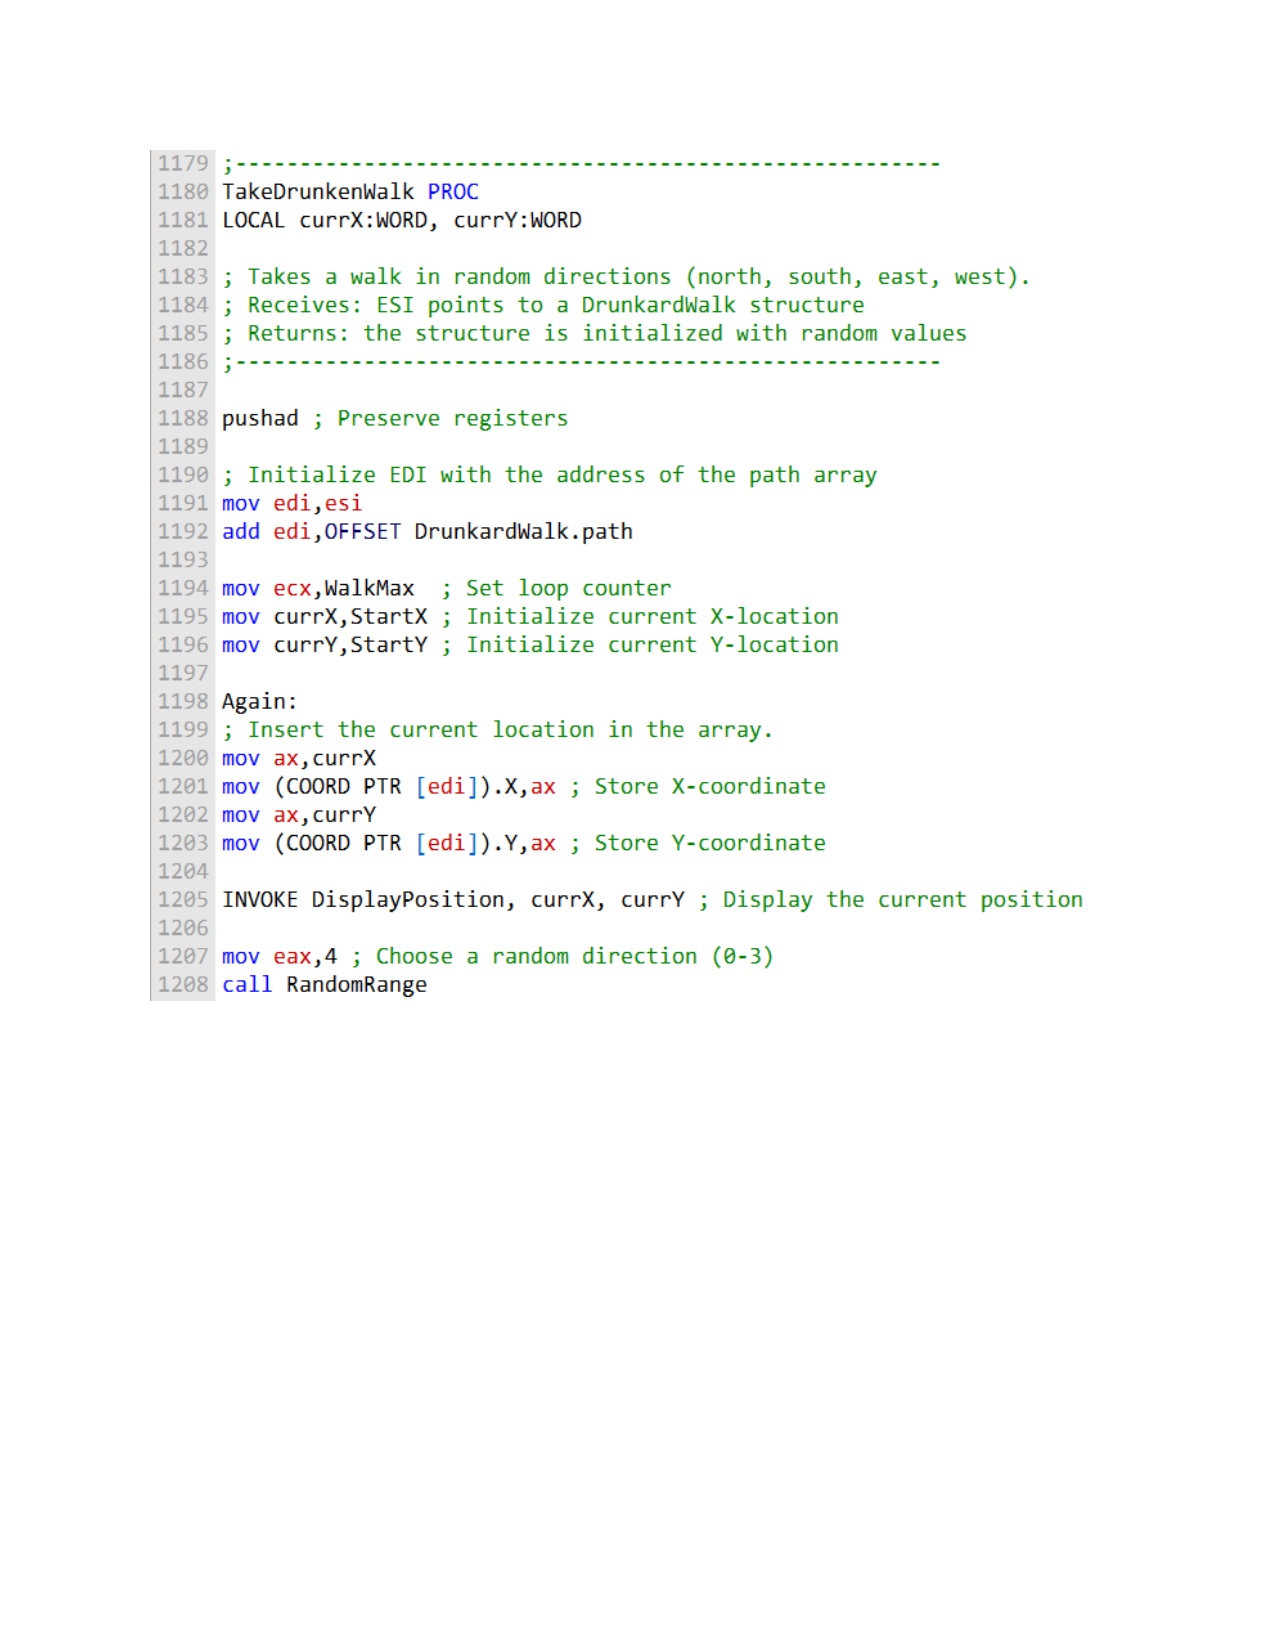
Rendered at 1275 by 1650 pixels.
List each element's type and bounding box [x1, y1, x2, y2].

picture [150, 150, 1125, 1001]
